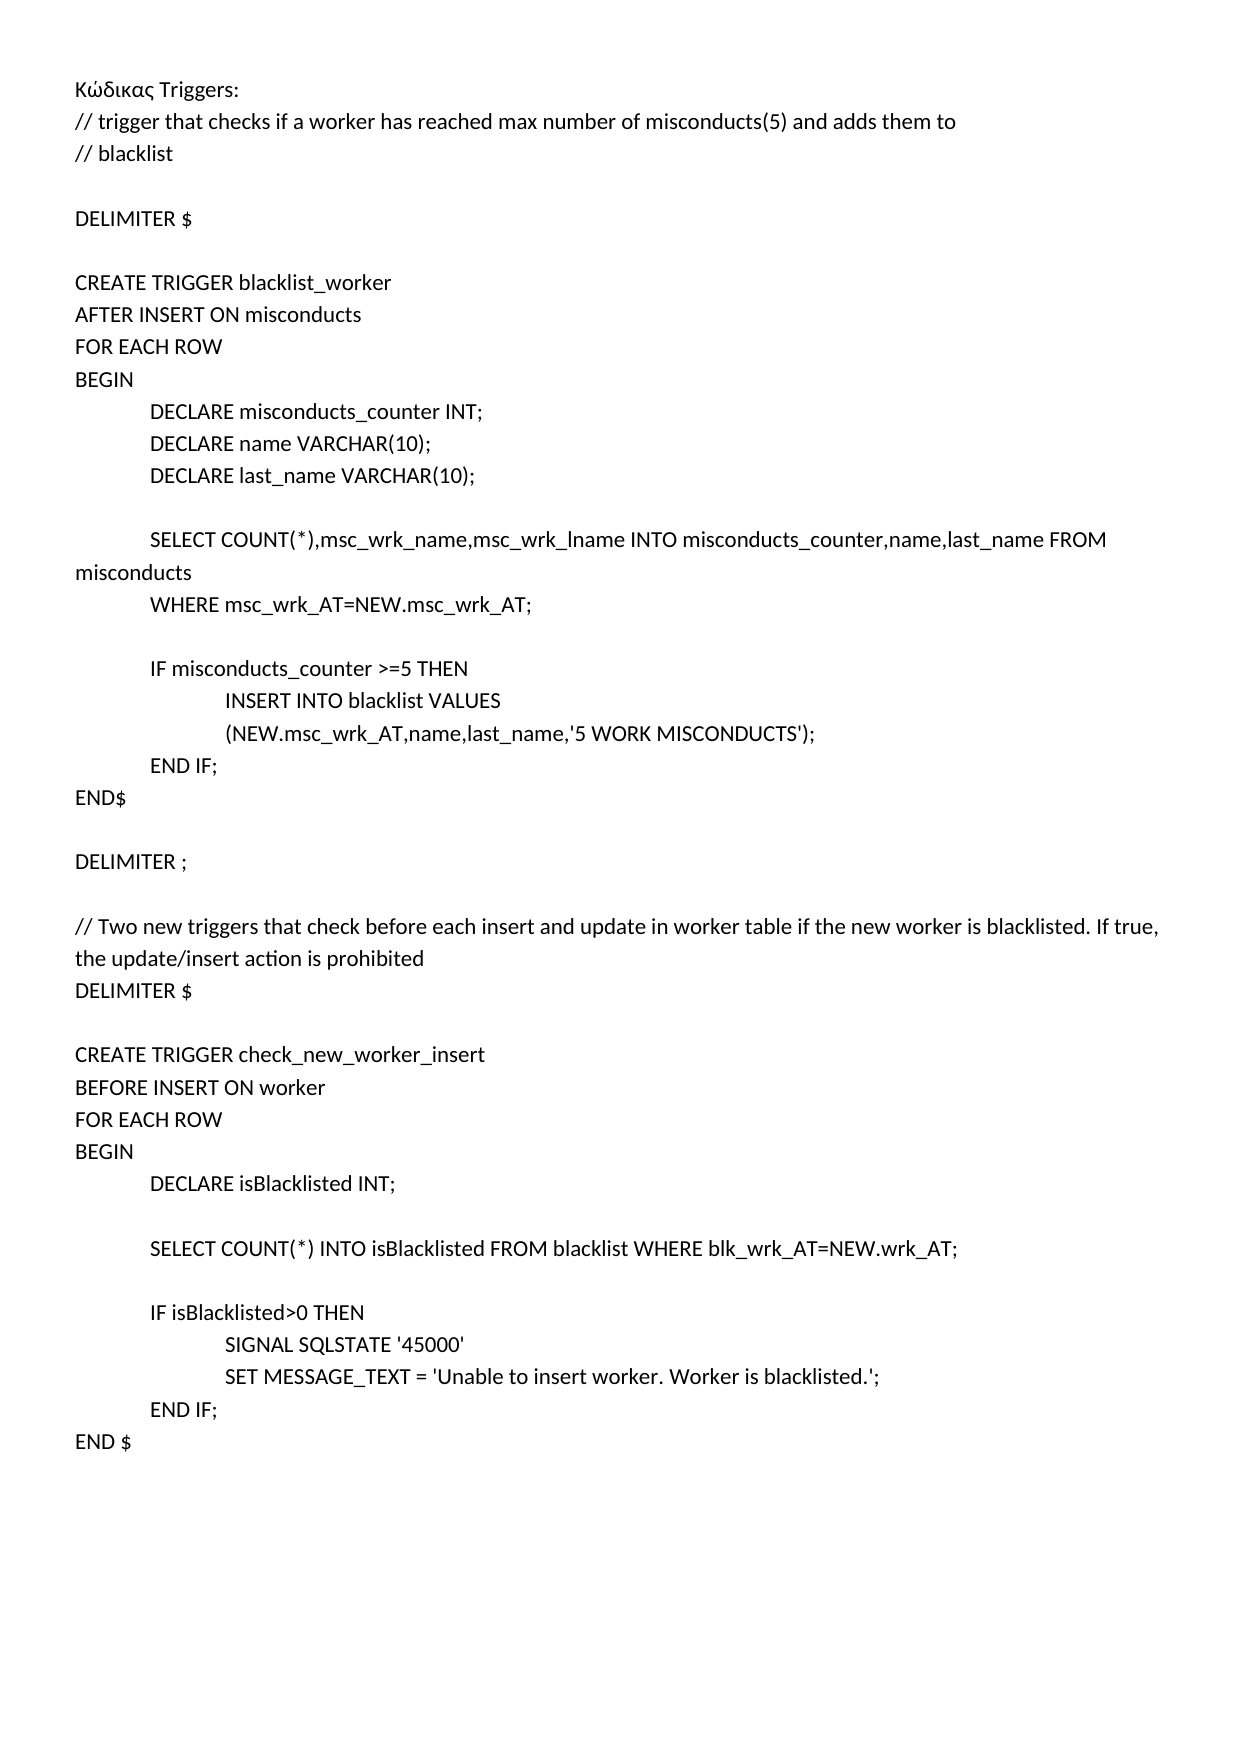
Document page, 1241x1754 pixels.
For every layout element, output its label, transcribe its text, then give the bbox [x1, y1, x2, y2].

text DECLARE misconducts_counter INT; [75, 397, 1165, 425]
text Κώδικας Triggers: [75, 75, 1165, 103]
text // blacklist [75, 139, 1165, 167]
text DECLARE isBlacklisted INT; [75, 1169, 1165, 1197]
text (NEW.msc_wrk_AT,name,last_name,'5 WORK MISCONDUCTS'); [75, 719, 1165, 747]
text SELECT COUNT(*) INTO isBlacklisted FROM blacklist WHERE blk_wrk_AT=NEW.wrk_AT; [75, 1234, 1165, 1262]
text END $ [75, 1427, 1165, 1455]
text SELECT COUNT(*),msc_wrk_name,msc_wrk_lname INTO misconducts_counter,name,last_name FROM misconducts [75, 526, 1165, 586]
text BEGIN [75, 1137, 1165, 1165]
text DELIMITER $ [75, 204, 1165, 232]
text IF misconducts_counter >=5 THEN [75, 654, 1165, 682]
text CREATE TRIGGER blacklist_worker [75, 268, 1165, 296]
text SIGNAL SQLSTATE '45000' [75, 1330, 1165, 1358]
text FOR EACH ROW [75, 1105, 1165, 1133]
text DELIMITER ; [75, 847, 1165, 876]
text INSERT INTO blacklist VALUES [75, 687, 1165, 714]
text BEGIN [75, 365, 1165, 393]
text AFTER INSERT ON misconducts [75, 300, 1165, 328]
text SET MESSAGE_TEXT = 'Unable to insert worker. Worker is blacklisted.'; [75, 1362, 1165, 1391]
text BEFORE INSERT ON worker [75, 1073, 1165, 1101]
text IF isBlacklisted>0 THEN [75, 1298, 1165, 1326]
text DECLARE name VARCHAR(10); [75, 429, 1165, 457]
text END IF; [75, 751, 1165, 779]
text DECLARE last_name VARCHAR(10); [75, 461, 1165, 489]
text // Two new triggers that check before each insert and update in worker table if the new worker is blacklisted. If true, the update/insert action is prohibited [75, 912, 1165, 972]
text // trigger that checks if a worker has reached max number of misconducts(5) and adds them to [75, 107, 1165, 135]
text DELIMITER $ [75, 976, 1165, 1004]
text CREATE TRIGGER check_new_worker_insert [75, 1041, 1165, 1069]
text END IF; [75, 1395, 1165, 1423]
text END$ [75, 783, 1165, 811]
text FOR EACH ROW [75, 332, 1165, 361]
text WHERE msc_wrk_AT=NEW.msc_wrk_AT; [75, 590, 1165, 618]
